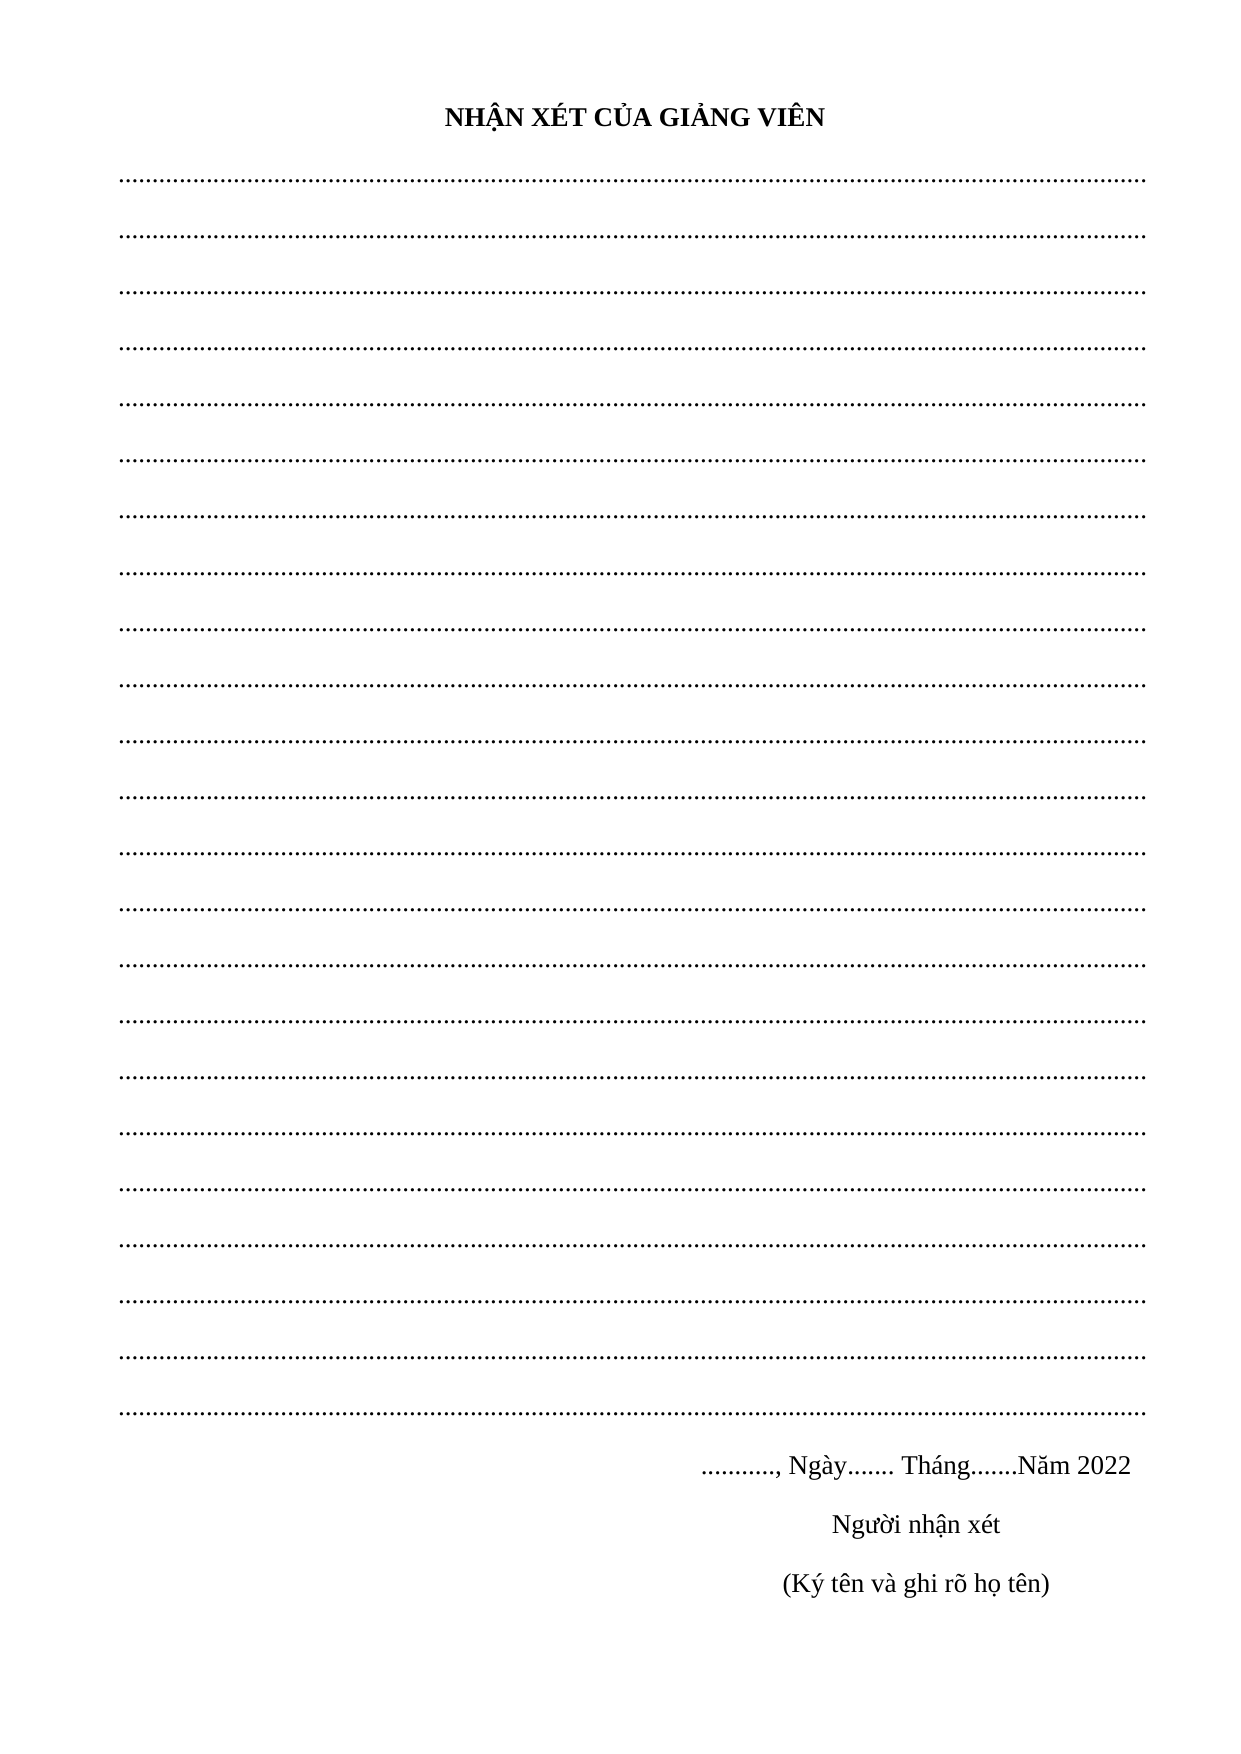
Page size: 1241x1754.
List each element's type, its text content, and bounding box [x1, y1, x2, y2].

text ..........., Ngày....... Tháng.......Năm 2022 [681, 1449, 1152, 1480]
text NHẬN XÉT CỦA GIẢNG VIÊN [118, 101, 1152, 132]
text (Ký tên và ghi rõ họ tên) [681, 1568, 1152, 1599]
text Người nhận xét [681, 1508, 1152, 1539]
